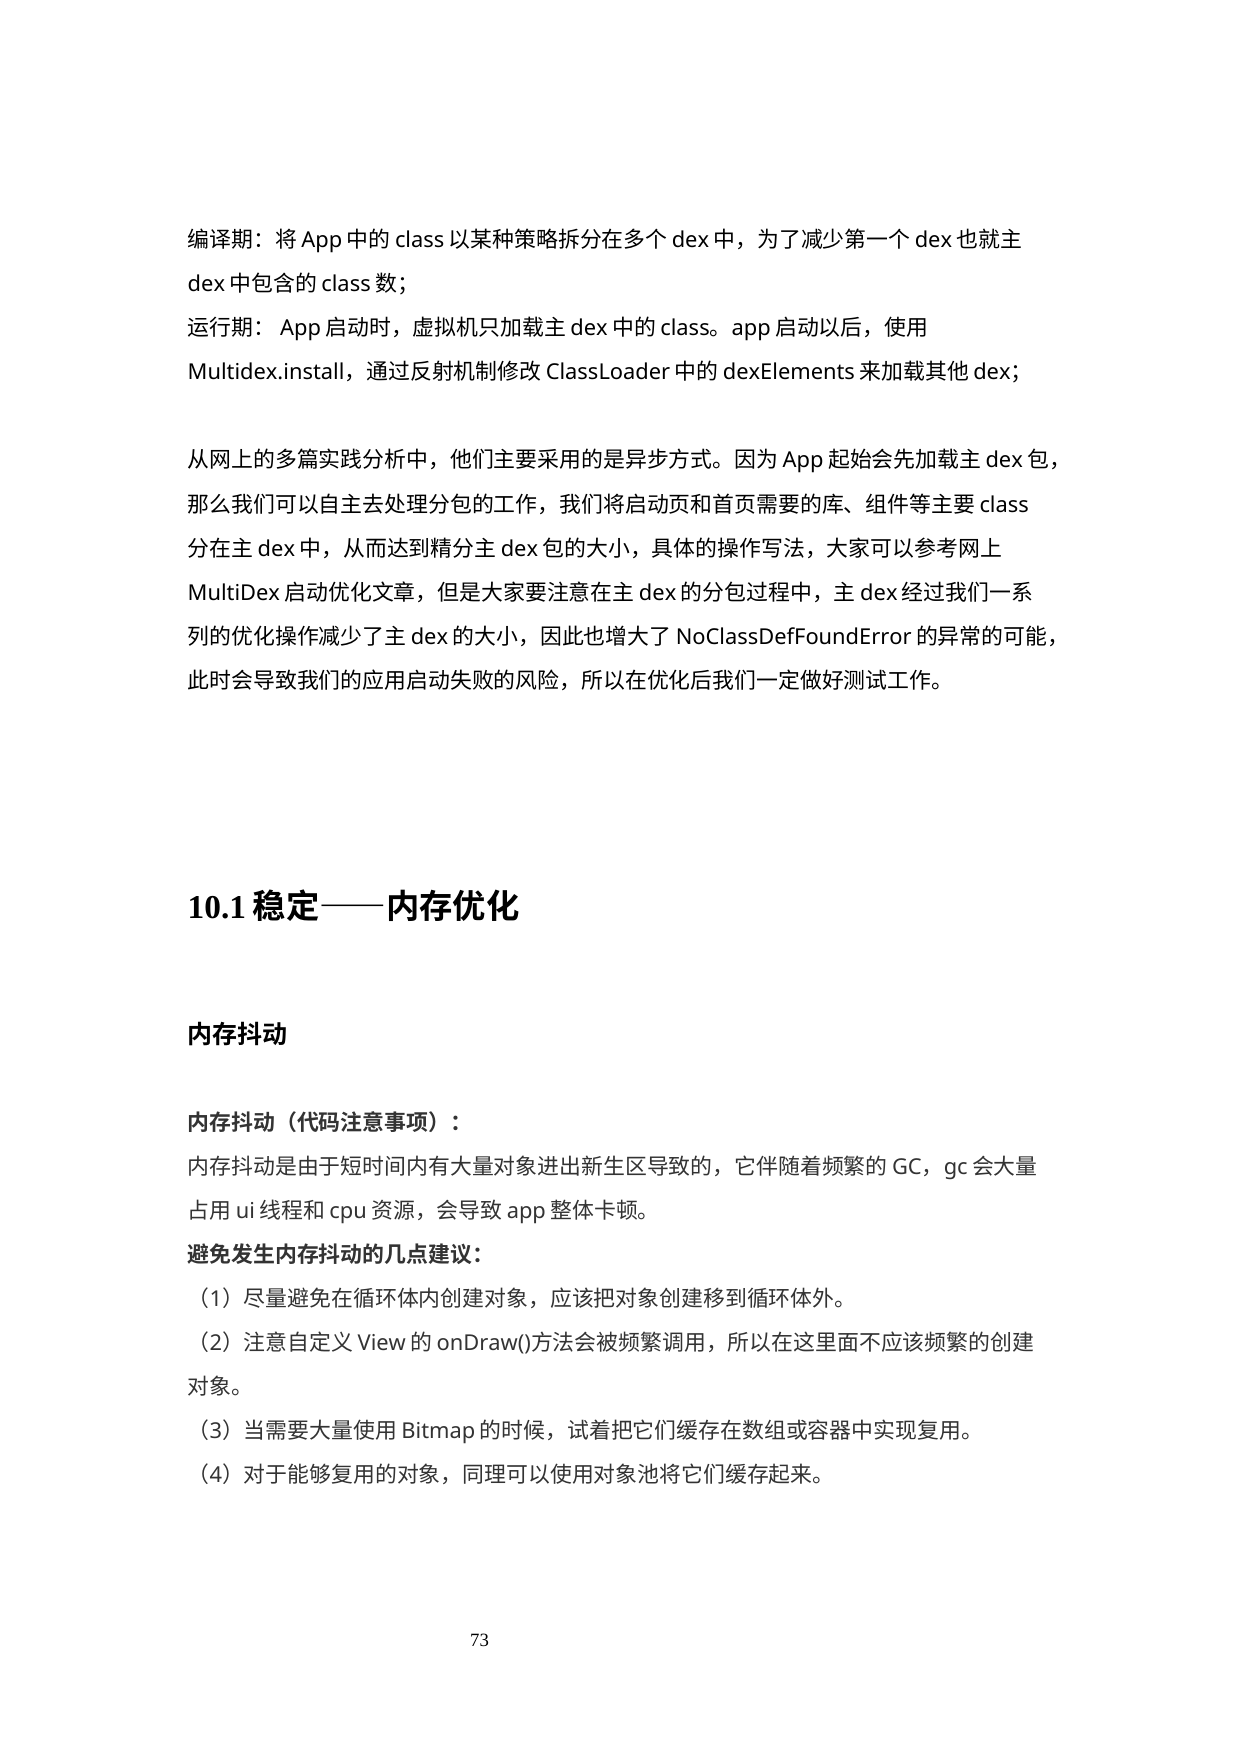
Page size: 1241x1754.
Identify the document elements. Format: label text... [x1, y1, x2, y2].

text （2）注意自定义View的onDraw()方法会被频繁调用，所以在这里面不应该频繁的创建对象。 [187, 1319, 1053, 1407]
text （4）对于能够复用的对象，同理可以使用对象池将它们缓存起来。 [187, 1451, 1053, 1495]
text 内存抖动 [187, 1010, 1053, 1054]
text 从网上的多篇实践分析中，他们主要采用的是异步方式。因为App起始会先加载主dex包，那么我们可以自主去处理分包的工作，我们将启动页和首页需要的库、组件等主要class分在主dex中，从而达到精分主dex包的大小，具体的操作写法，大家可以参考网上MultiDex启动优化文章，但是大家要注意在主dex的分包过程中，主dex经过我们一系列的优化操作减少了主dex的大小，因此也增大了NoClassDefFoundError的异常的可能，此时会导致我们的应用启动失败的风险，所以在优化后我们一定做好测试工作。 [187, 436, 1053, 701]
text 内存抖动（代码注意事项）： [187, 1098, 1053, 1142]
text （1）尽量避免在循环体内创建对象，应该把对象创建移到循环体外。 [187, 1275, 1053, 1319]
text 内存抖动是由于短时间内有大量对象进出新生区导致的，它伴随着频繁的GC，gc会大量占用ui线程和cpu资源，会导致app整体卡顿。 [187, 1142, 1053, 1231]
text 运行期： App启动时，虚拟机只加载主dex中的class。app启动以后，使用Multidex.install，通过反射机制修改ClassLoader中的dexElements来加载其他dex； [187, 304, 1053, 392]
text 编译期：将App中的class以某种策略拆分在多个dex中，为了减少第一个dex也就主dex中包含的class数； [187, 216, 1053, 304]
text （3）当需要大量使用Bitmap的时候，试着把它们缓存在数组或容器中实现复用。 [187, 1407, 1053, 1451]
text 避免发生内存抖动的几点建议： [187, 1231, 1053, 1275]
subtitle 10.1稳定——内存优化 [187, 860, 1053, 948]
